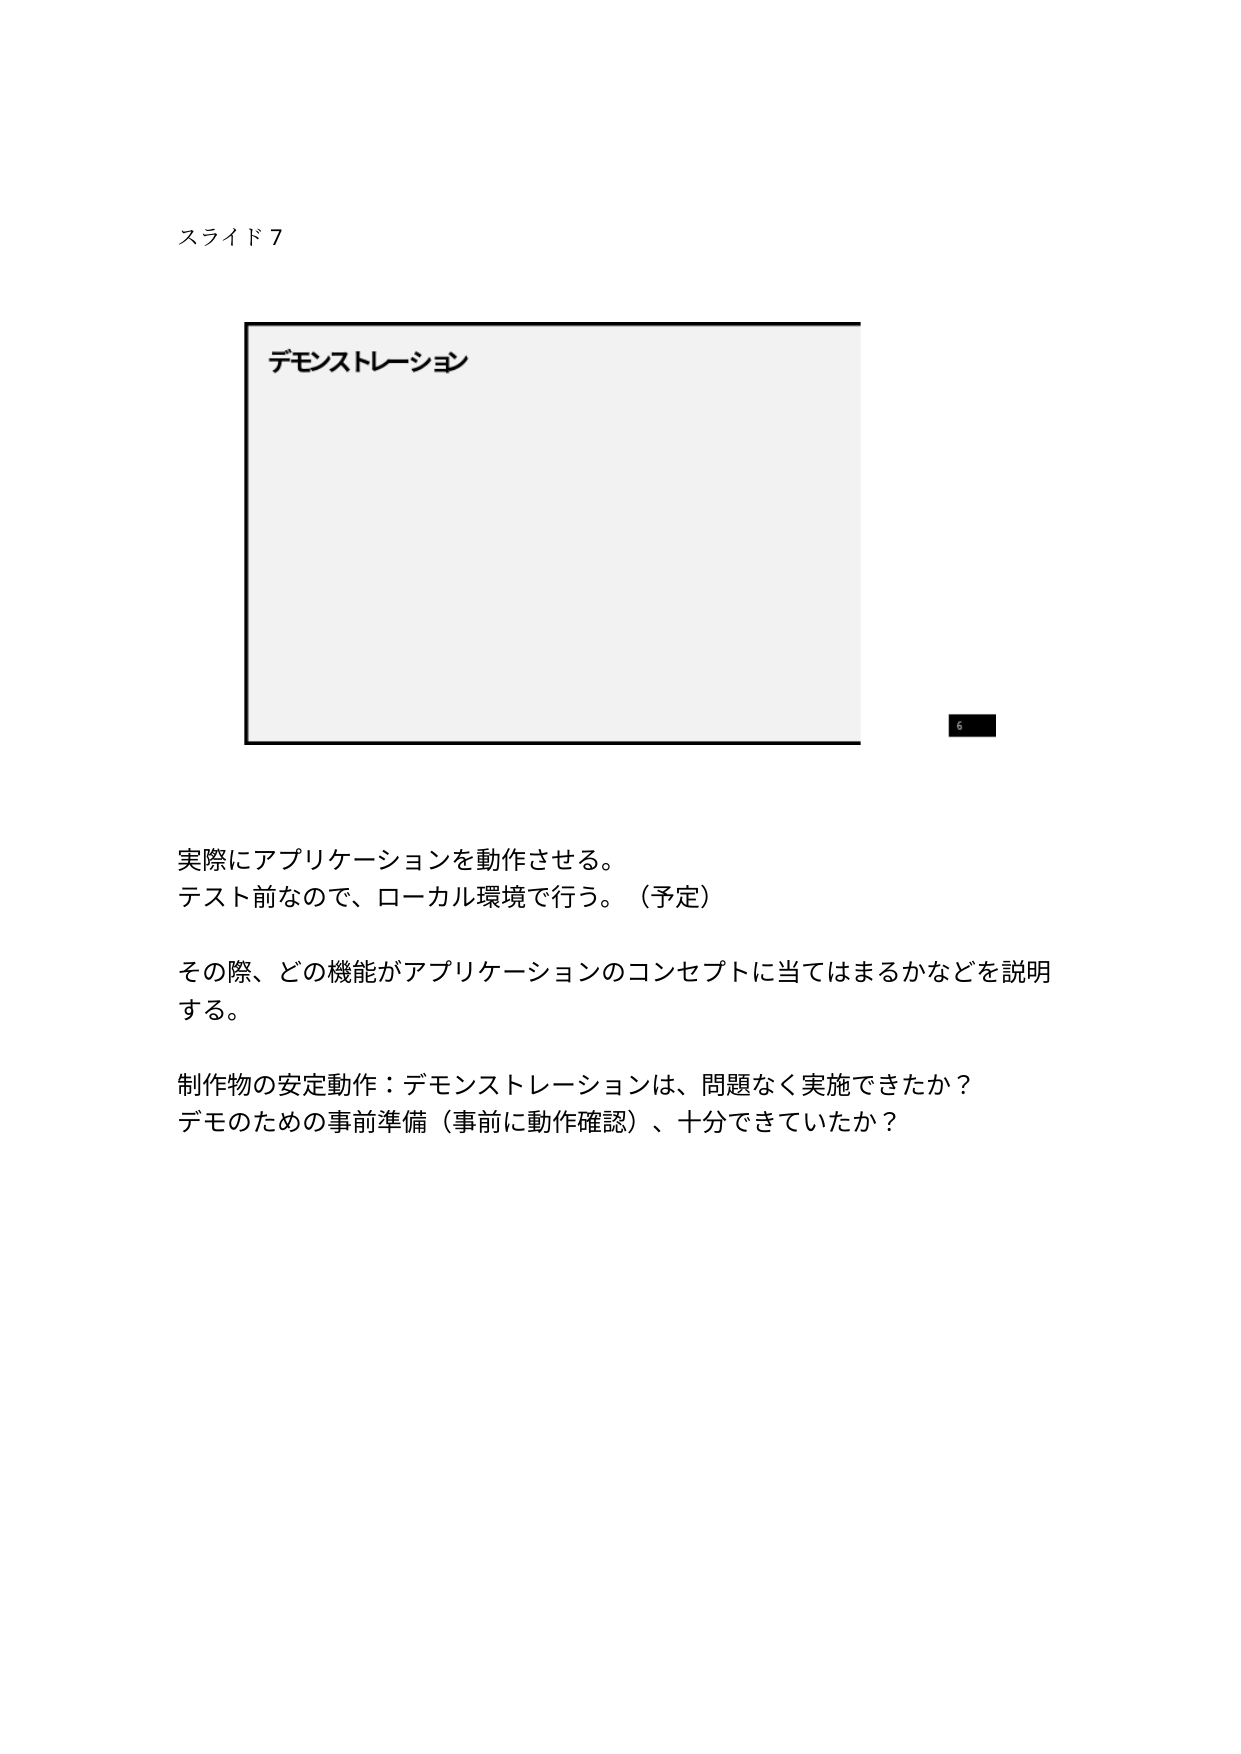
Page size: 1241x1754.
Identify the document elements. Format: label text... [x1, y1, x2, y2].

text 制作物の安定動作：デモンストレーションは、問題なく実施できたか？ [177, 1065, 1063, 1102]
text 実際にアプリケーションを動作させる。 [177, 840, 1063, 877]
text その際、どの機能がアプリケーションのコンセプトに当てはまるかなどを説明する。 [177, 952, 1063, 1027]
text スライド 7 [177, 217, 1063, 254]
text デモのための事前準備（事前に動作確認）、十分できていたか？ [177, 1102, 1063, 1140]
text テスト前なので、ローカル環境で行う。（予定） [177, 877, 1063, 915]
